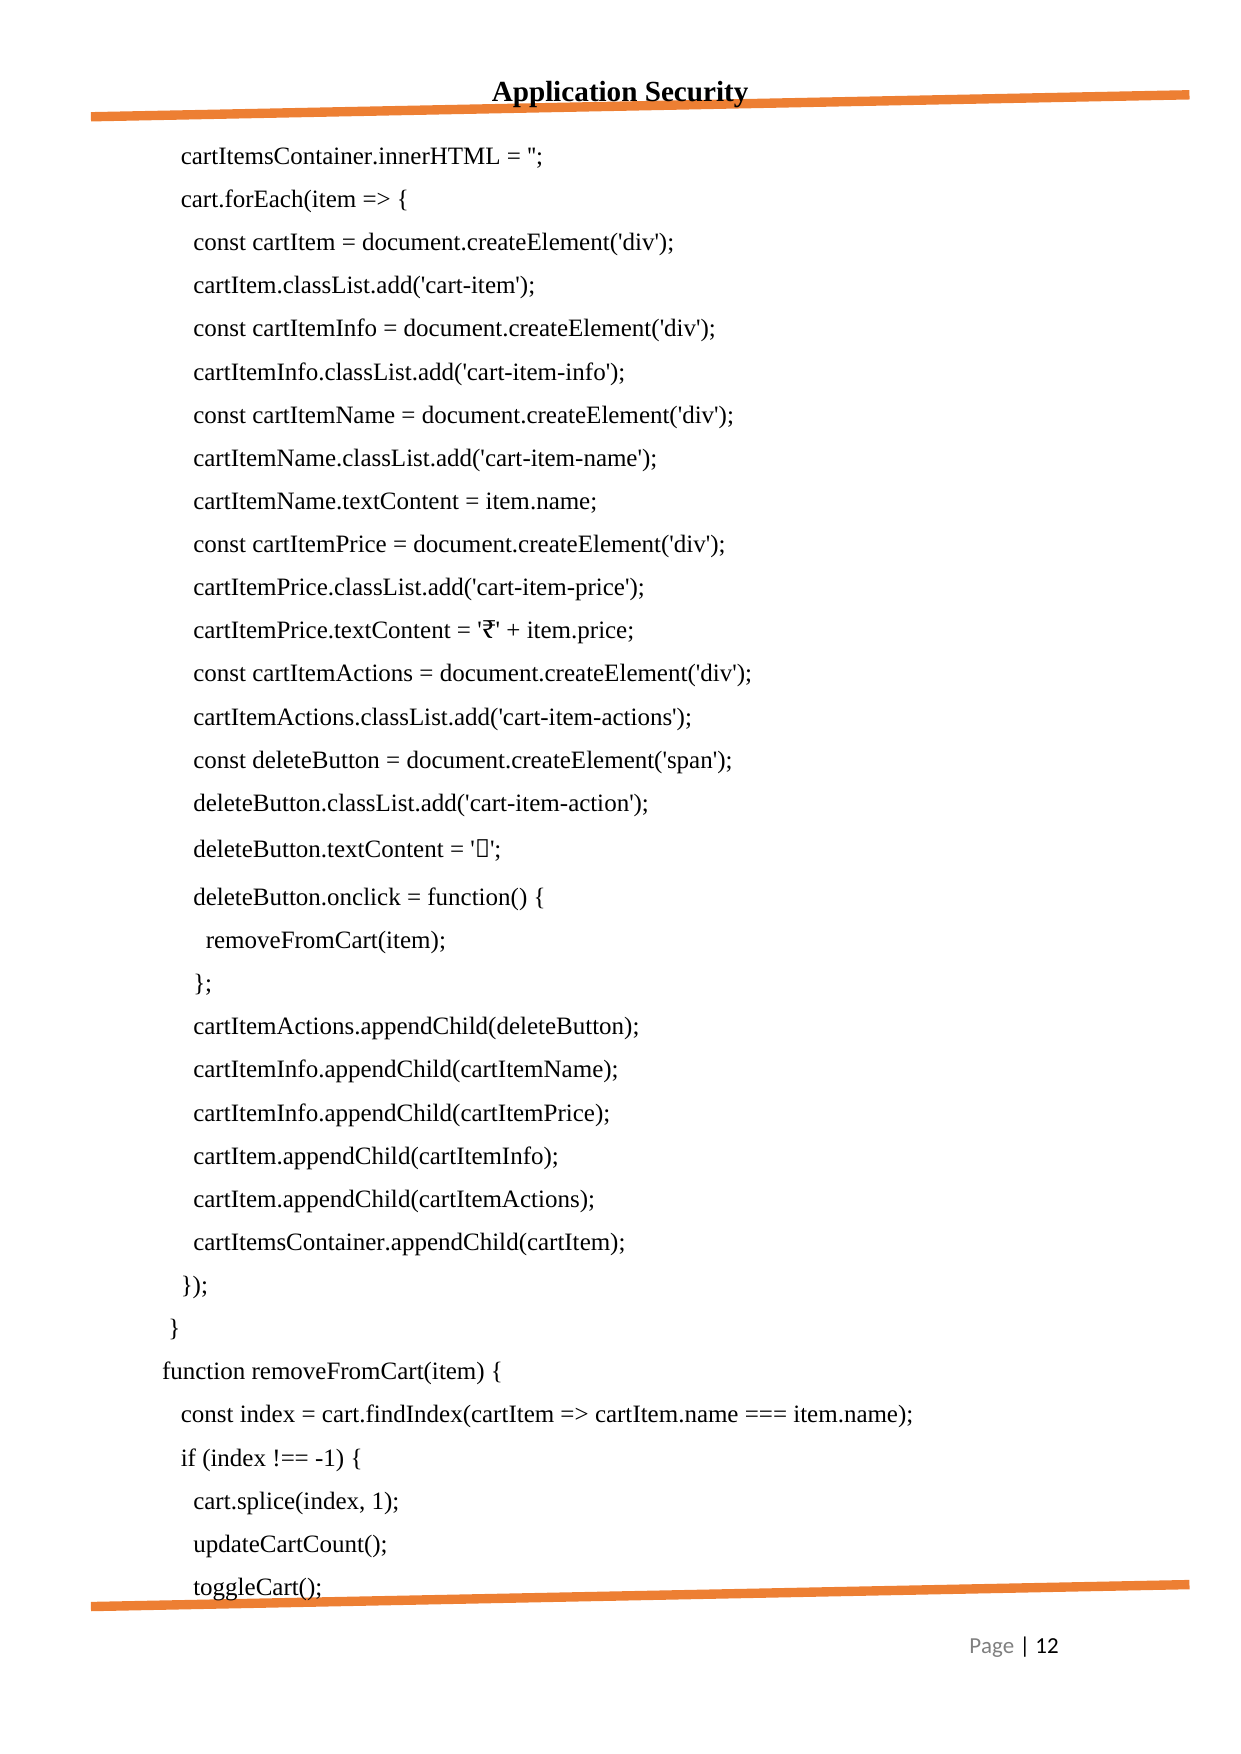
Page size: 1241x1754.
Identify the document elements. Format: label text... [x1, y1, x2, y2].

text cartItemName.classList.add('cart-item-name'); [118, 443, 1122, 472]
text cart.splice(index, 1); [118, 1486, 1122, 1514]
text const cartItemPrice = document.createElement('div'); [118, 529, 1122, 558]
text const cartItem = document.createElement('div'); [118, 227, 1122, 256]
text toggleCart(); [118, 1572, 1122, 1601]
text } [118, 1313, 1122, 1342]
text cartItemActions.classList.add('cart-item-actions'); [118, 702, 1122, 730]
text cartItemInfo.classList.add('cart-item-info'); [118, 357, 1122, 385]
text const index = cart.findIndex(cartItem => cartItem.name === item.name); [118, 1399, 1122, 1428]
text function removeFromCart(item) { [118, 1356, 1122, 1385]
text removeFromCart(item); [118, 925, 1122, 954]
text cartItem.classList.add('cart-item'); [118, 270, 1122, 299]
text cartItemActions.appendChild(deleteButton); [118, 1011, 1122, 1040]
text }); [118, 1270, 1122, 1299]
text const cartItemActions = document.createElement('div'); [118, 658, 1122, 687]
text deleteButton.textContent = '❌'; [118, 831, 1122, 865]
text cartItemInfo.appendChild(cartItemPrice); [118, 1098, 1122, 1126]
text const cartItemName = document.createElement('div'); [118, 400, 1122, 428]
text cartItemInfo.appendChild(cartItemName); [118, 1054, 1122, 1083]
text const deleteButton = document.createElement('span'); [118, 745, 1122, 773]
text }; [118, 968, 1122, 997]
text updateCartCount(); [118, 1529, 1122, 1558]
text cartItemsContainer.appendChild(cartItem); [118, 1227, 1122, 1256]
text cart.forEach(item => { [118, 184, 1122, 213]
text cartItem.appendChild(cartItemInfo); [118, 1141, 1122, 1169]
text cartItemPrice.classList.add('cart-item-price'); [118, 572, 1122, 601]
text deleteButton.classList.add('cart-item-action'); [118, 788, 1122, 817]
text deleteButton.onclick = function() { [118, 882, 1122, 911]
text cartItemsContainer.innerHTML = ''; [118, 141, 1122, 170]
text const cartItemInfo = document.createElement('div'); [118, 313, 1122, 342]
text cartItem.appendChild(cartItemActions); [118, 1184, 1122, 1213]
text cartItemName.textContent = item.name; [118, 486, 1122, 515]
text cartItemPrice.textContent = '₹' + item.price; [118, 615, 1122, 644]
text if (index !== -1) { [118, 1443, 1122, 1471]
